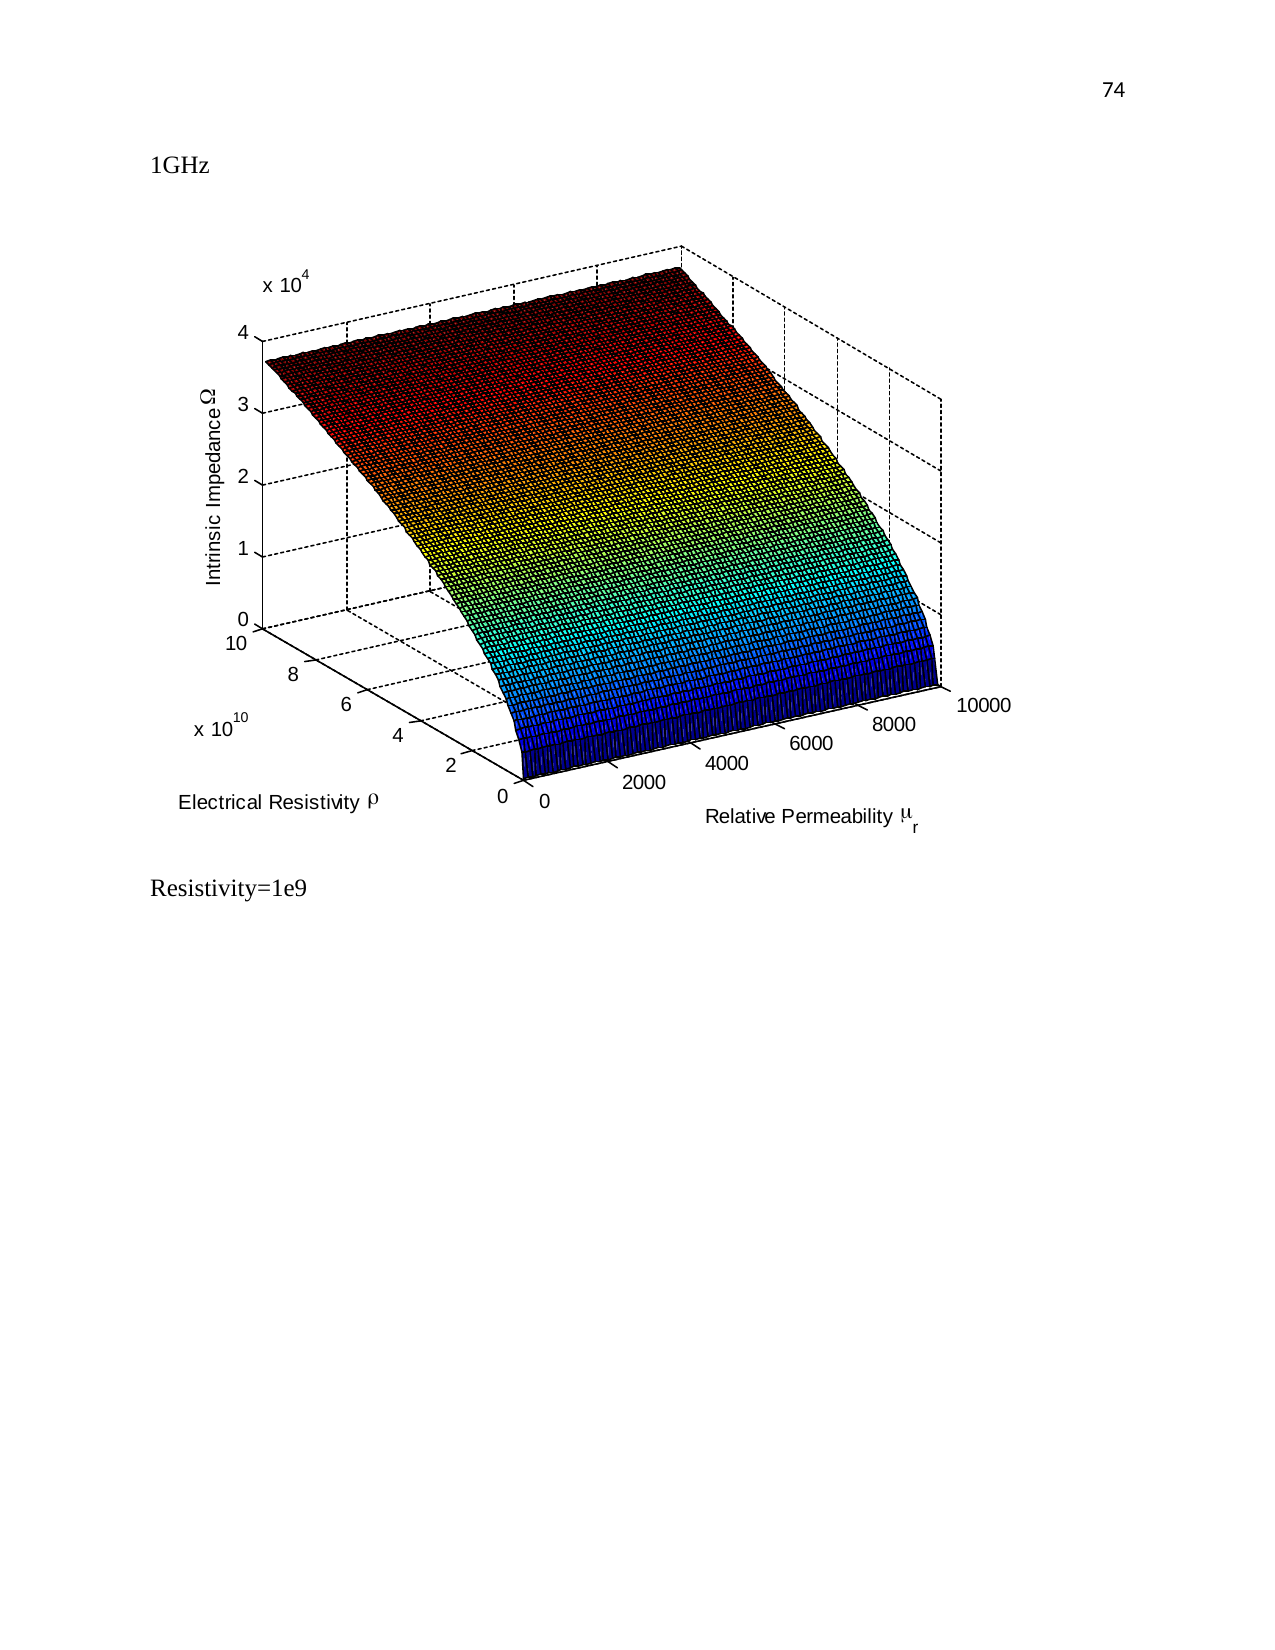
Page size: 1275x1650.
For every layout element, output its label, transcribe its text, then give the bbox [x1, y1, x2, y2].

text Resistivity=1e9 [150, 873, 1125, 901]
text 1GHz [150, 150, 1125, 179]
